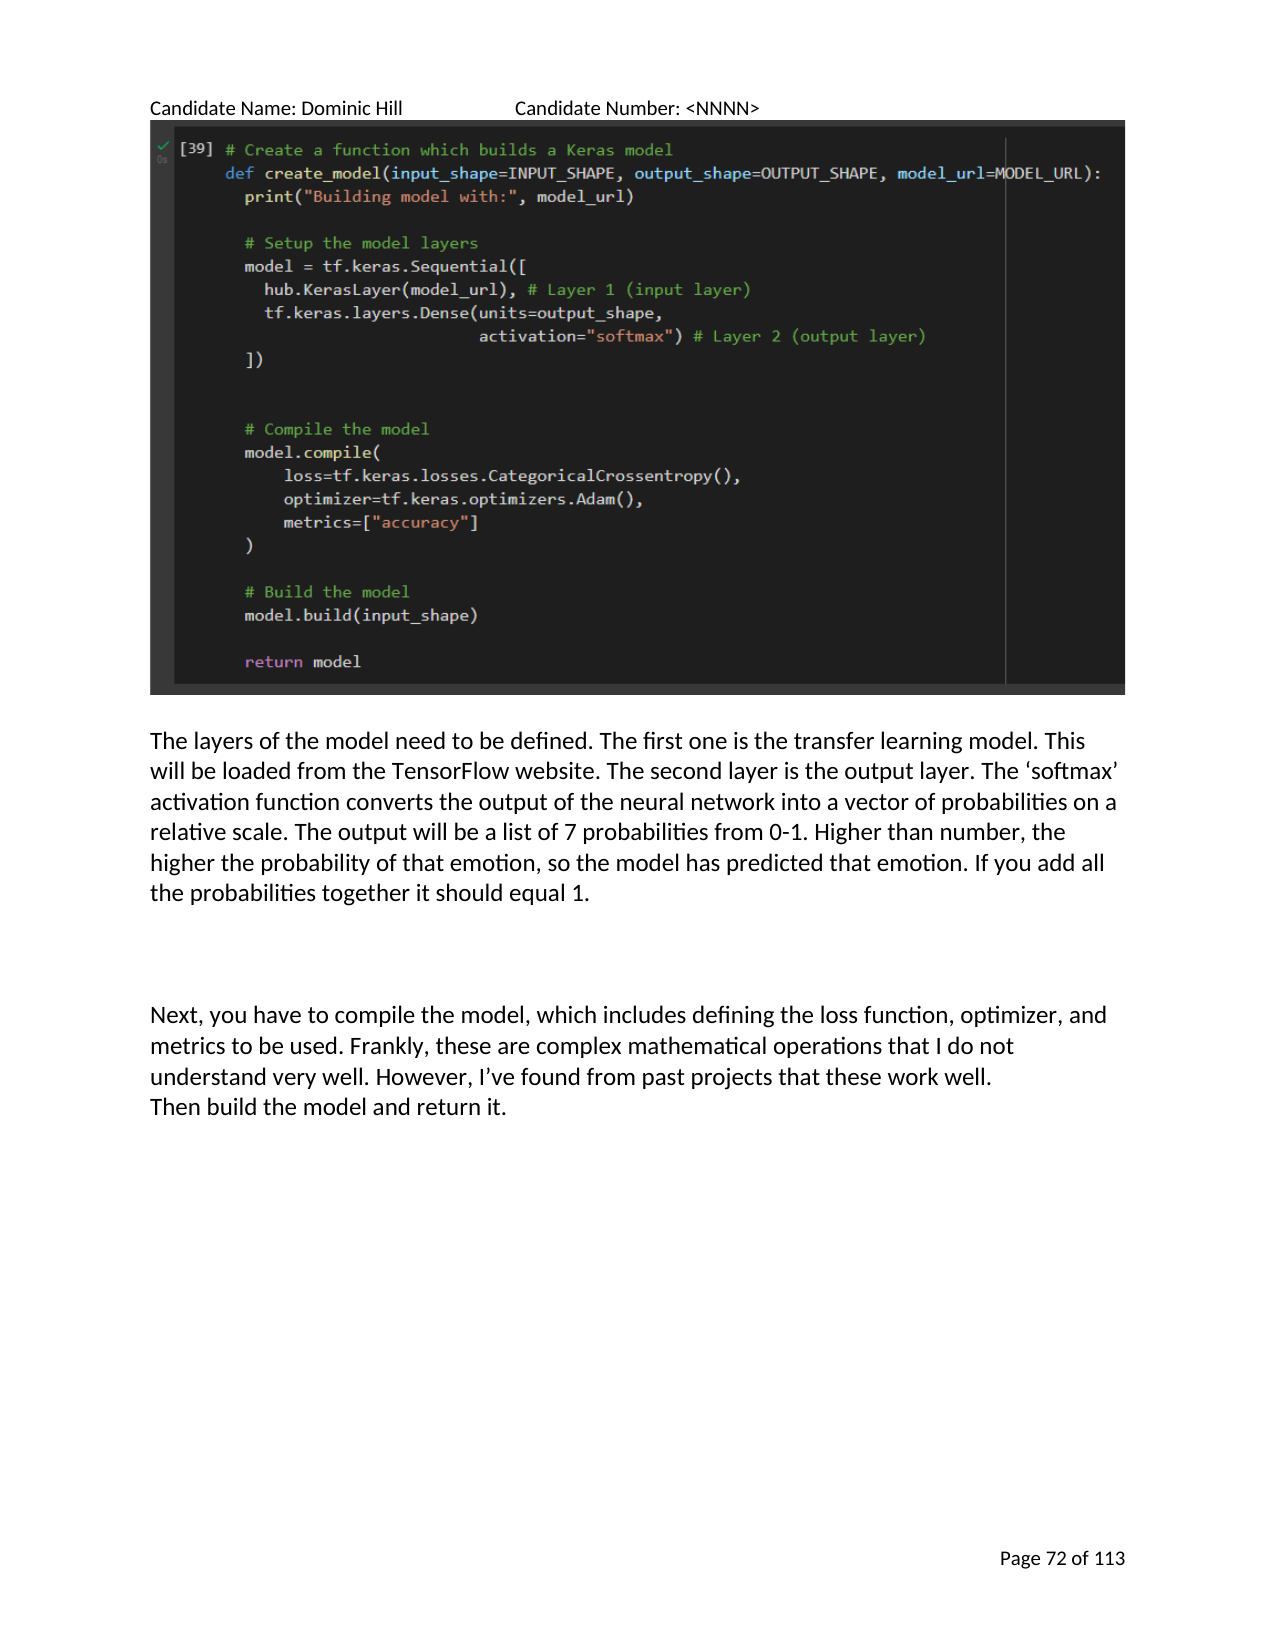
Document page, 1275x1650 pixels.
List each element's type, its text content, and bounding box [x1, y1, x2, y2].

text Next, you have to compile the model, which includes defining the loss function, optimizer, and metrics to be used. Frankly, these are complex mathematical operations that I do not understand very well. However, I’ve found from past projects that these work well. [150, 1000, 1125, 1091]
text The layers of the model need to be defined. The first one is the transfer learning model. This will be loaded from the TensorFlow website. The second layer is the output layer. The ‘softmax’ activation function converts the output of the neural network into a vector of probabilities on a relative scale. The output will be a list of 7 probabilities from 0-1. Higher than number, the higher the probability of that emotion, so the model has predicted that emotion. If you add all the probabilities together it should equal 1. [150, 725, 1125, 908]
text Then build the model and return it. [150, 1091, 1125, 1122]
picture [150, 120, 1125, 695]
